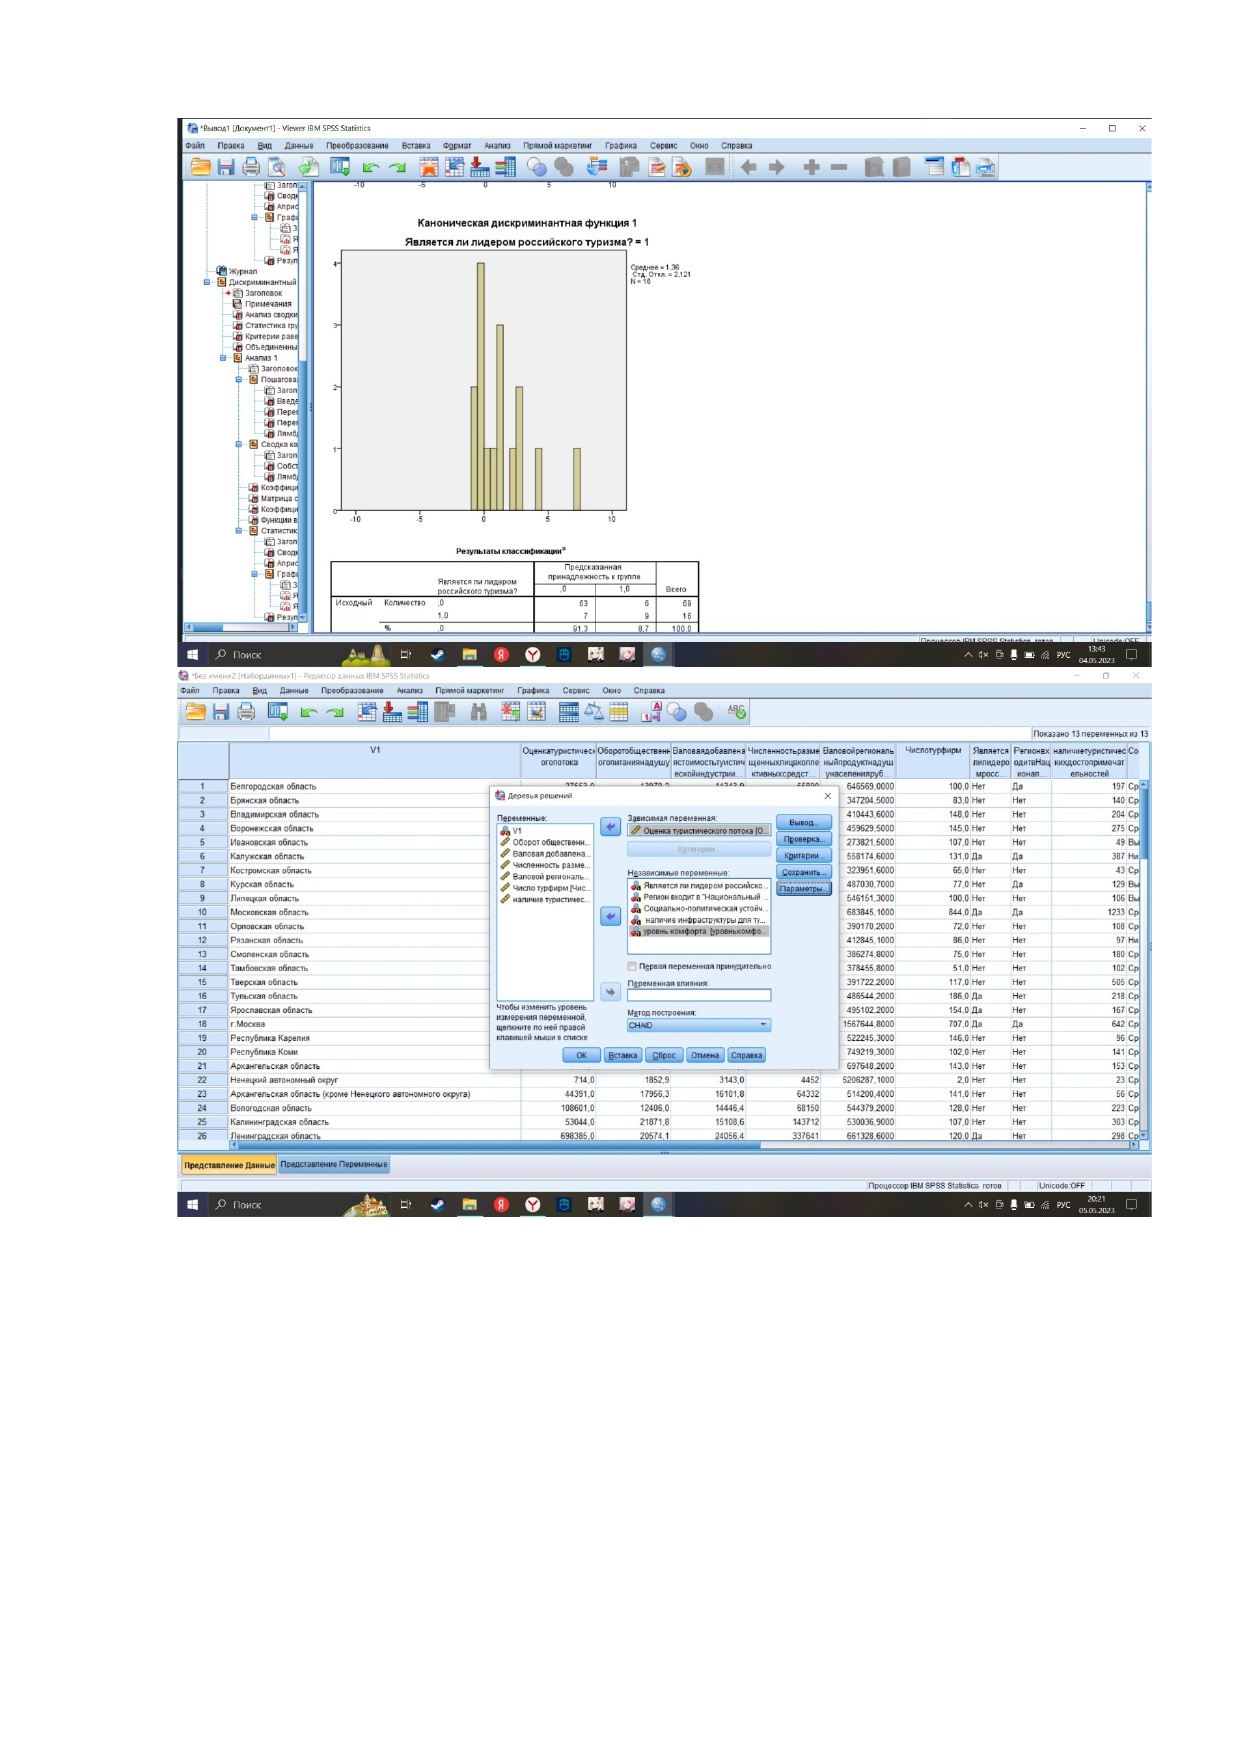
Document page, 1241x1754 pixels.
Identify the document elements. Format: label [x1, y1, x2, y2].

picture [177, 668, 1152, 1217]
picture [177, 118, 1152, 667]
